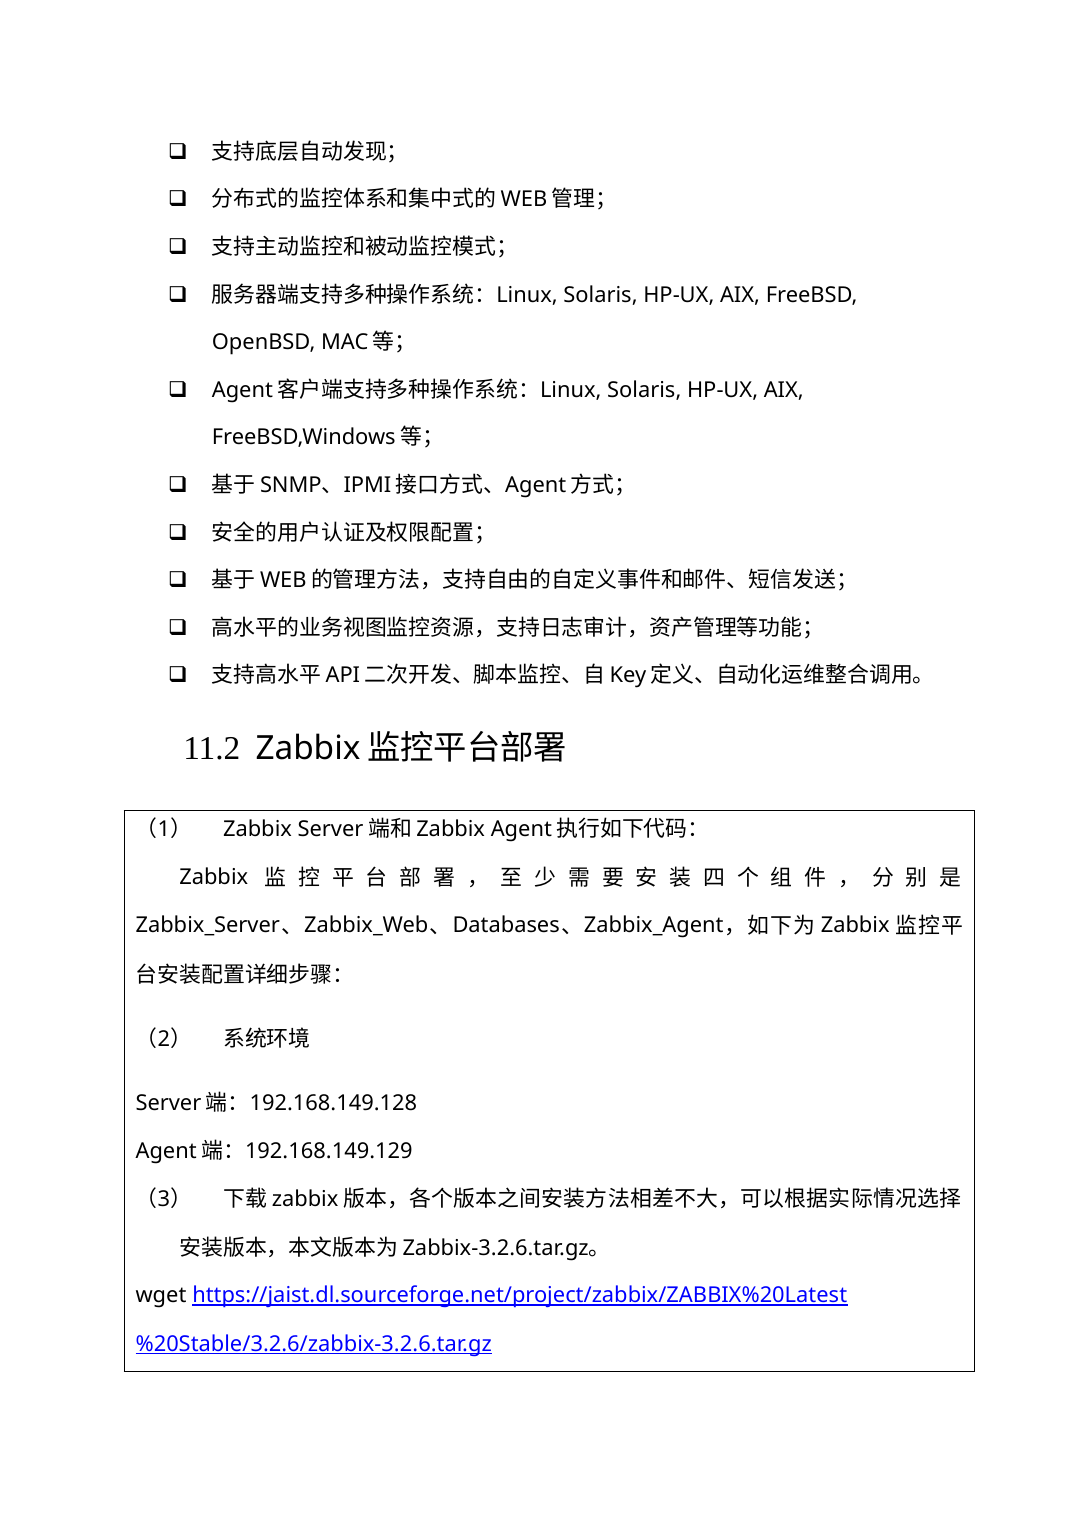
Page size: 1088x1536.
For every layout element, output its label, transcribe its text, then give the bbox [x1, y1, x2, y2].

list 支持高水平API二次开发、脚本监控、自Key定义、自动化运维整合调用。 [168, 657, 963, 689]
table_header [125, 811, 974, 1371]
subtitle Zabbix监控平台部署 [183, 721, 963, 769]
list 分布式的监控体系和集中式的WEB管理； [168, 181, 963, 213]
list Agent客户端支持多种操作系统：Linux, Solaris, HP-UX, AIX, FreeBSD,Windows等； [168, 372, 963, 451]
list 支持主动监控和被动监控模式； [168, 229, 963, 261]
list 高水平的业务视图监控资源，支持日志审计，资产管理等功能； [168, 610, 963, 641]
list 安全的用户认证及权限配置； [168, 514, 963, 546]
list 支持底层自动发现； [168, 134, 963, 166]
list 基于SNMP、IPMI接口方式、Agent方式； [168, 467, 963, 499]
list 基于WEB的管理方法，支持自由的自定义事件和邮件、短信发送； [168, 562, 963, 594]
list 服务器端支持多种操作系统：Linux, Solaris, HP-UX, AIX, FreeBSD, OpenBSD, MAC等； [168, 277, 963, 356]
